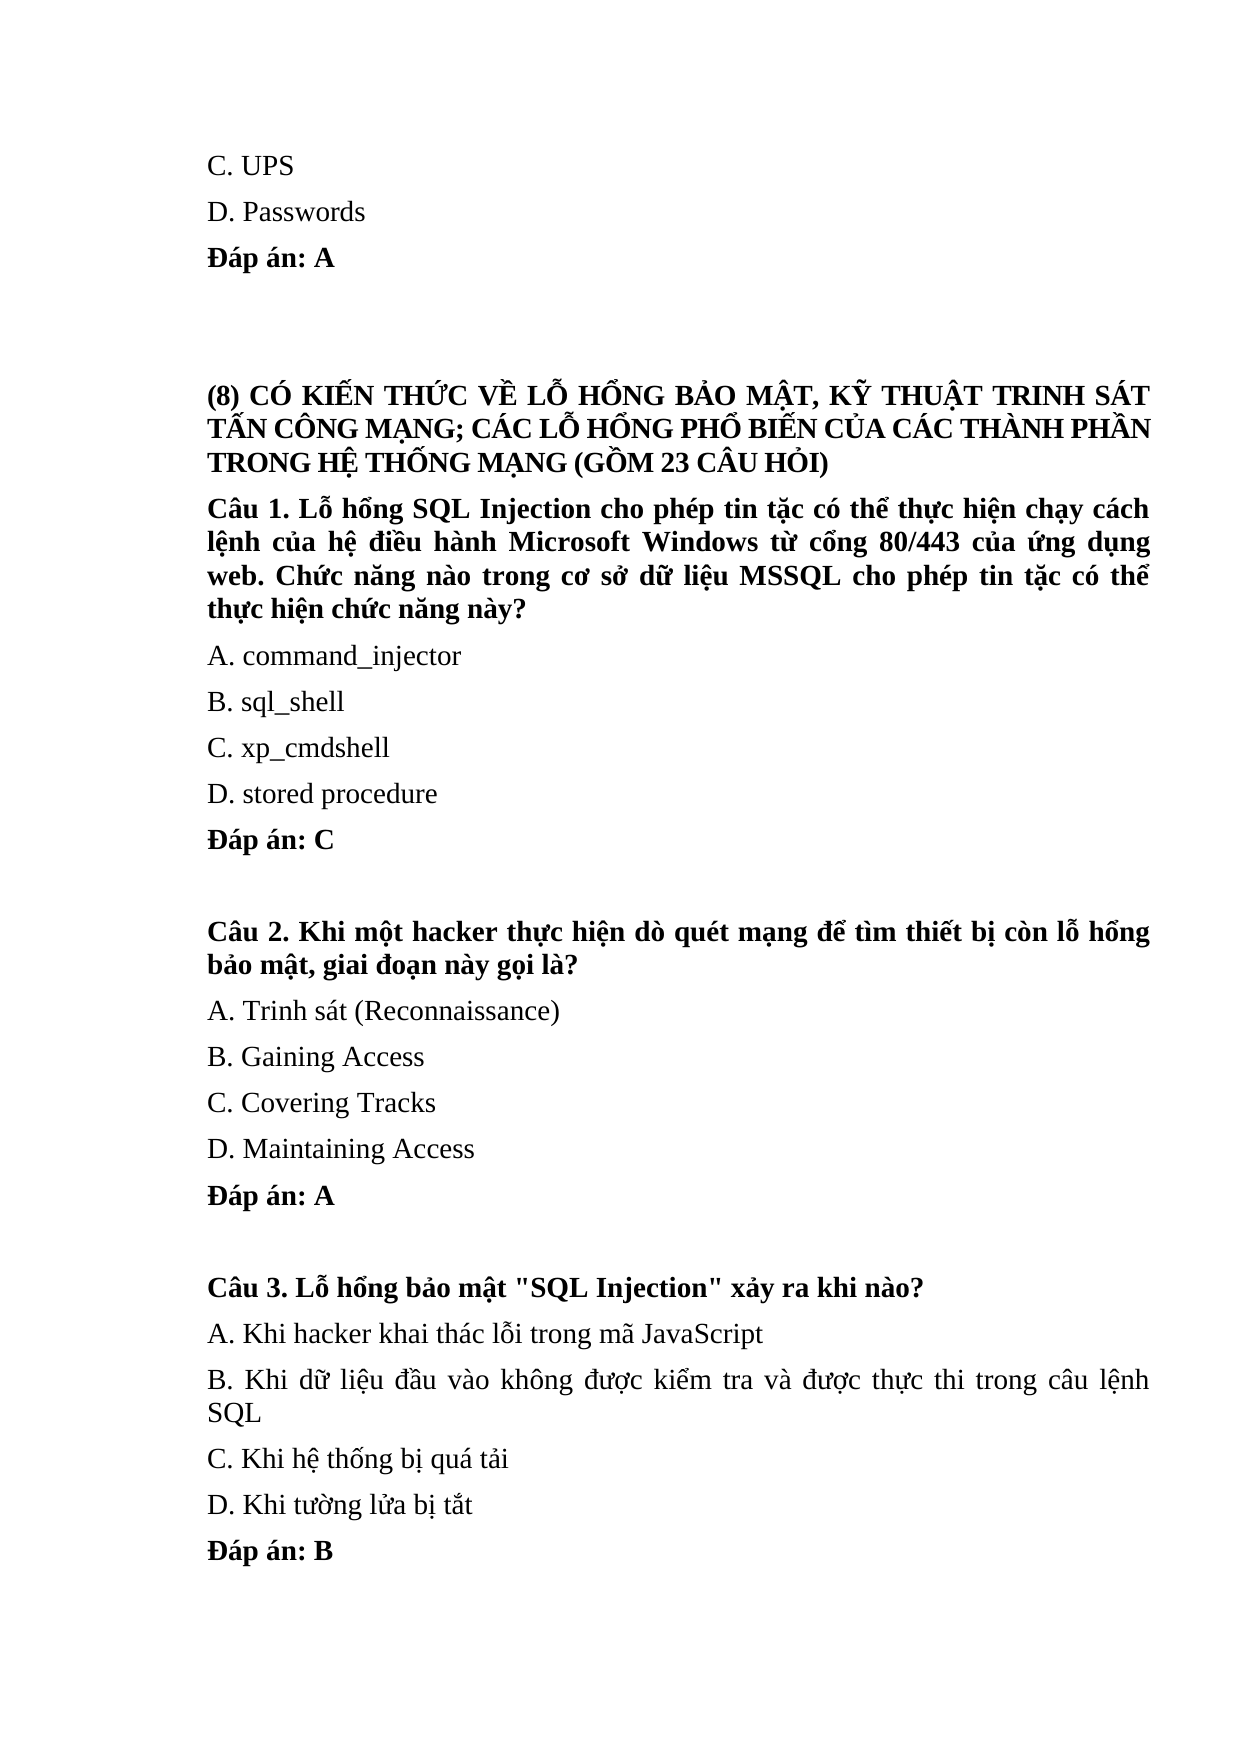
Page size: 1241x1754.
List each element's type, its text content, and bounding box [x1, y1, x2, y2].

text D. Maintaining Access [207, 1132, 1152, 1165]
text C. xp_cmdshell [207, 730, 1152, 763]
text C. UPS [207, 148, 1152, 181]
text Câu 3. Lỗ hổng bảo mật "SQL Injection" xảy ra khi nào? [207, 1270, 1152, 1303]
subtitle (8) CÓ KIẾN THỨC VỀ LỖ HỔNG BẢO MẬT, KỸ THUẬT TRINH SÁT TẤN CÔNG MẠNG; CÁC LỖ HỔNG PHỔ BIẾN CỦA CÁC THÀNH PHẦN TRONG HỆ THỐNG MẠNG (GỒM 23 CÂU HỎI) [207, 378, 1152, 478]
text B. sql_shell [207, 684, 1152, 717]
text D. Khi tường lửa bị tắt [207, 1487, 1152, 1521]
text A. Khi hacker khai thác lỗi trong mã JavaScript [207, 1316, 1152, 1349]
text C. Khi hệ thống bị quá tải [207, 1441, 1152, 1475]
text A. command_injector [207, 638, 1152, 671]
text Câu 1. Lỗ hổng SQL Injection cho phép tin tặc có thể thực hiện chạy cách lệnh của hệ điều hành Microsoft Windows từ cổng 80/443 của ứng dụng web. Chức năng nào trong cơ sở dữ liệu MSSQL cho phép tin tặc có thể thực hiện chức năng này? [207, 491, 1152, 625]
text Đáp án: A [207, 240, 1152, 273]
text Đáp án: B [207, 1533, 1152, 1567]
text Đáp án: A [207, 1178, 1152, 1211]
text Đáp án: C [207, 822, 1152, 855]
text B. Khi dữ liệu đầu vào không được kiểm tra và được thực thi trong câu lệnh SQL [207, 1362, 1152, 1429]
text A. Trinh sát (Reconnaissance) [207, 993, 1152, 1027]
text Câu 2. Khi một hacker thực hiện dò quét mạng để tìm thiết bị còn lỗ hổng bảo mật, giai đoạn này gọi là? [207, 914, 1152, 981]
text B. Gaining Access [207, 1039, 1152, 1073]
text D. stored procedure [207, 776, 1152, 809]
text D. Passwords [207, 194, 1152, 227]
text C. Covering Tracks [207, 1086, 1152, 1119]
